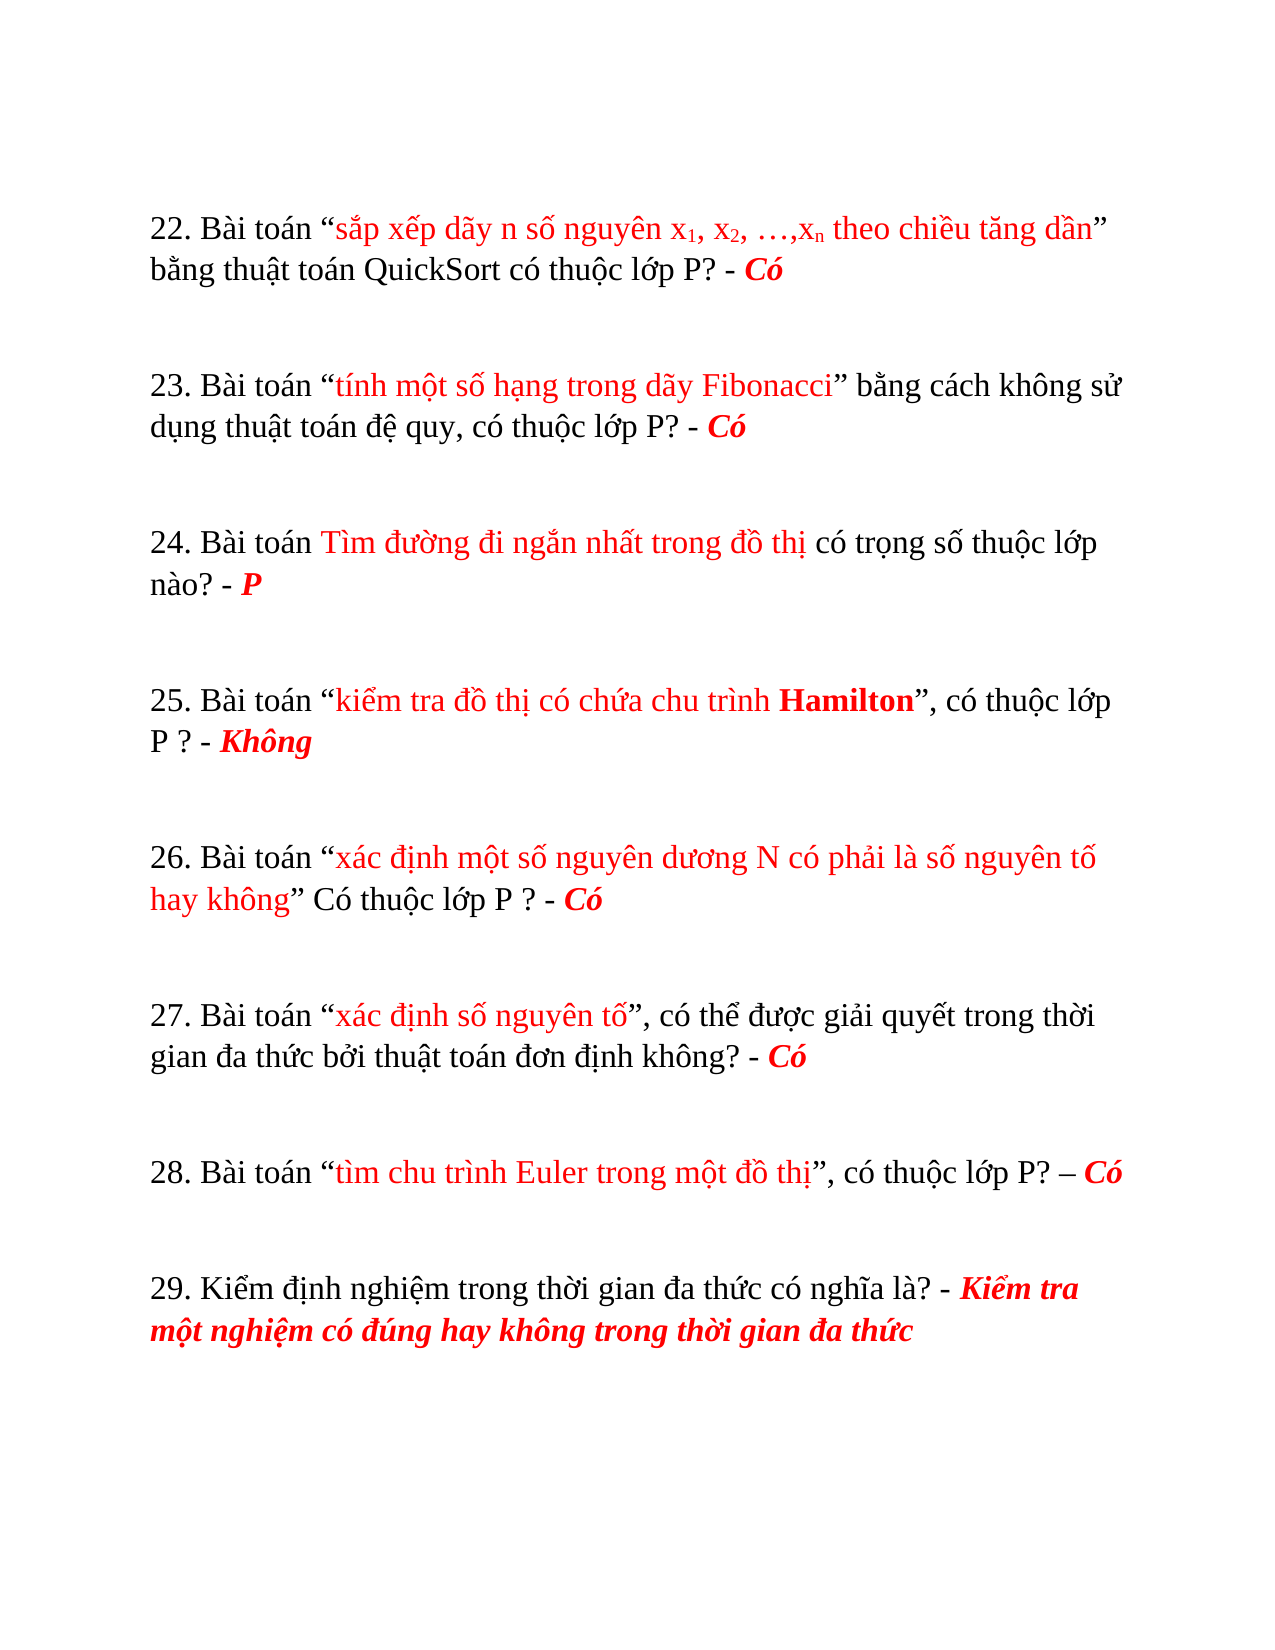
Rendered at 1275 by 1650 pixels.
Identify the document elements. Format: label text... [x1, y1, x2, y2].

text 23. Bài toán “tính một số hạng trong dãy Fibonacci” bằng cách không sử dụng thuật toán đệ quy, có thuộc lớp P? - Có [150, 365, 1125, 445]
text 26. Bài toán “xác định một số nguyên dương N có phải là số nguyên tố hay không” Có thuộc lớp P ? - Có [150, 838, 1125, 917]
text 28. Bài toán “tìm chu trình Euler trong một đồ thị”, có thuộc lớp P? – Có [150, 1152, 1125, 1191]
text 25. Bài toán “kiểm tra đồ thị có chứa chu trình Hamilton”, có thuộc lớp P ? - Không [150, 680, 1125, 760]
text 22. Bài toán “sắp xếp dãy n số nguyên x1, x2, …,xn theo chiều tăng dần” bằng thuật toán QuickSort có thuộc lớp P? - Có [150, 208, 1125, 288]
text 24. Bài toán Tìm đường đi ngắn nhất trong đồ thị có trọng số thuộc lớp nào? - P [150, 523, 1125, 602]
text 27. Bài toán “xác định số nguyên tố”, có thể được giải quyết trong thời gian đa thức bởi thuật toán đơn định không? - Có [150, 995, 1125, 1075]
text 29. Kiểm định nghiệm trong thời gian đa thức có nghĩa là? - Kiểm tra một nghiệm có đúng hay không trong thời gian đa thức [150, 1268, 1125, 1348]
